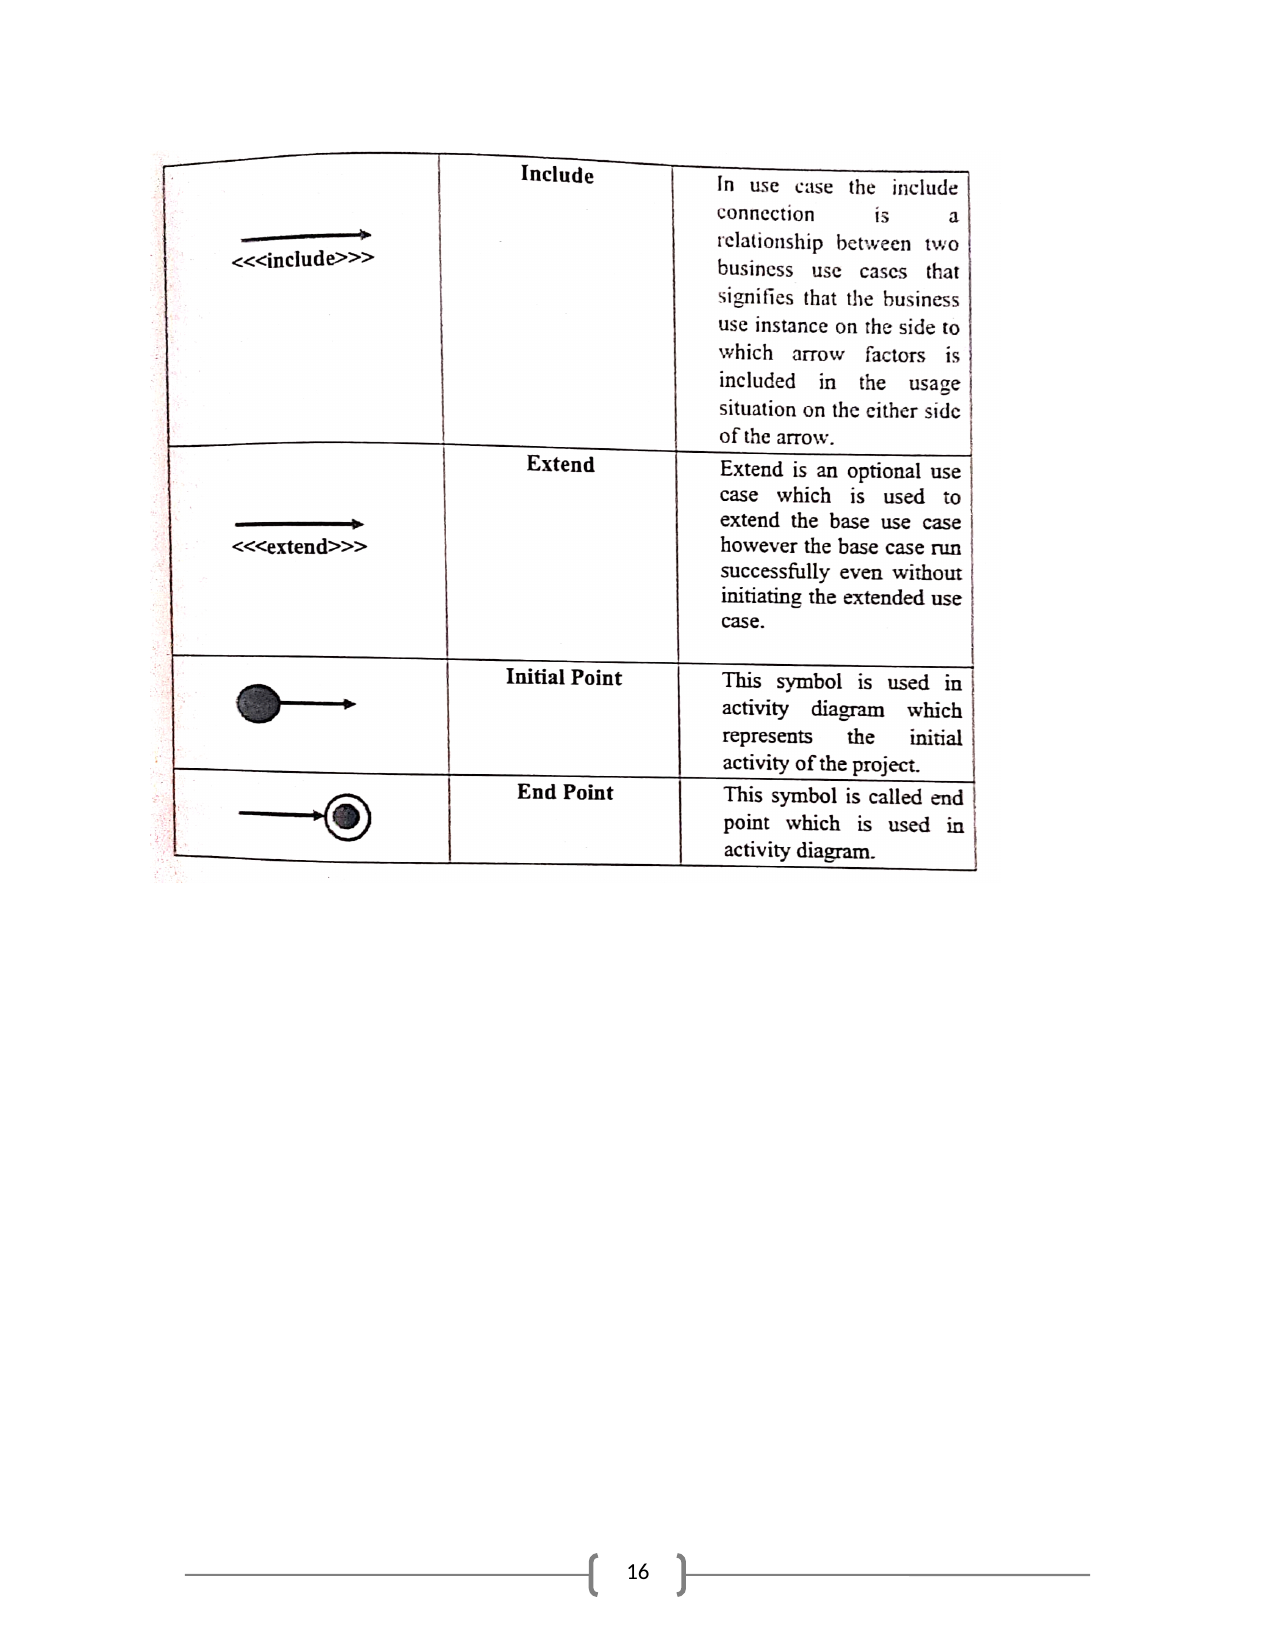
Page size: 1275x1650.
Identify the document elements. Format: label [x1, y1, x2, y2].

picture [150, 150, 1001, 883]
